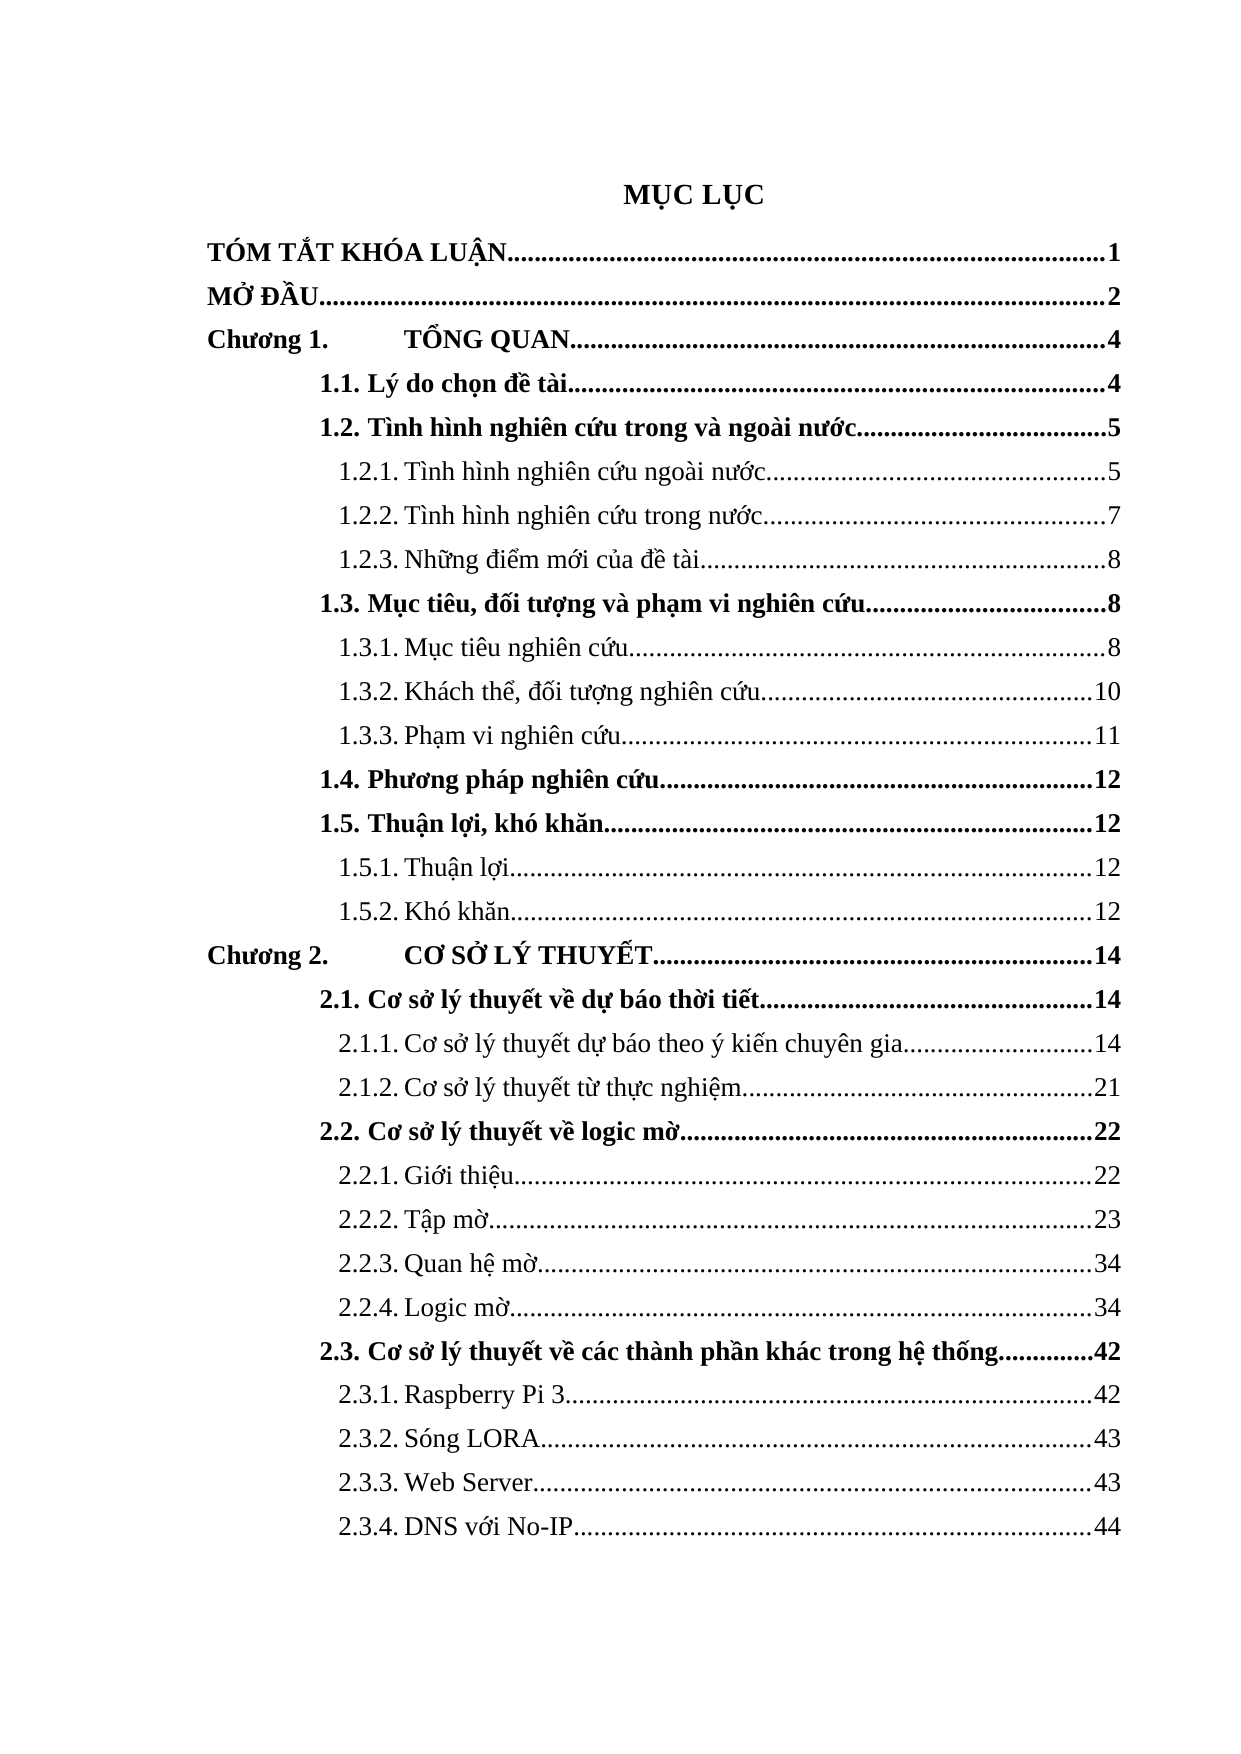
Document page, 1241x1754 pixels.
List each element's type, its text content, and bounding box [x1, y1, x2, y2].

text 1.3.3. Phạm vi nghiên cứu. 11 [338, 719, 1122, 750]
text 1.2.3. Những điểm mới của đề tài. 8 [338, 543, 1122, 574]
text TÓM TẮT KHÓA LUẬN 1 [207, 236, 1122, 267]
text 1.4. Phương pháp nghiên cứu. 12 [319, 763, 1122, 794]
text 1.3.2. Khách thể, đối tượng nghiên cứu. 10 [338, 675, 1122, 706]
text 2.1. Cơ sở lý thuyết về dự báo thời tiết 14 [319, 983, 1122, 1014]
text 2.2. Cơ sở lý thuyết về logic mờ. 22 [319, 1115, 1122, 1146]
text 2.1.1. Cơ sở lý thuyết dự báo theo ý kiến chuyên gia 14 [338, 1027, 1122, 1058]
text 2.2.3. Quan hệ mờ. 34 [338, 1247, 1122, 1278]
title MỤC LỤC [207, 177, 1122, 211]
text 2.3.2. Sóng LORA. 43 [338, 1423, 1122, 1454]
text 1.3. Mục tiêu, đối tượng và phạm vi nghiên cứu. 8 [319, 587, 1122, 618]
text 1.3.1. Mục tiêu nghiên cứu. 8 [338, 631, 1122, 662]
text 1.5.1. Thuận lợi. 12 [338, 851, 1122, 882]
text MỞ ĐẦU 2 [207, 280, 1122, 311]
text 2.2.2. Tập mờ. 23 [338, 1203, 1122, 1234]
text 2.2.4. Logic mờ. 34 [338, 1291, 1122, 1322]
text 1.1. Lý do chọn đề tài. 4 [319, 368, 1122, 399]
text 1.5.2. Khó khăn. 12 [338, 895, 1122, 926]
text 2.3.3. Web Server. 43 [338, 1467, 1122, 1498]
text 2.3.1. Raspberry Pi 3. 42 [338, 1379, 1122, 1410]
text Chương 2. CƠ SỞ LÝ THUYẾT 14 [207, 939, 1122, 970]
text 2.3.4. DNS với No-IP. 44 [338, 1511, 1122, 1542]
text Chương 1. TỔNG QUAN 4 [207, 324, 1122, 355]
text 1.5. Thuận lợi, khó khăn. 12 [319, 807, 1122, 838]
text 2.3. Cơ sở lý thuyết về các thành phần khác trong hệ thống. 42 [319, 1335, 1122, 1366]
text 1.2.2. Tình hình nghiên cứu trong nước. 7 [338, 499, 1122, 531]
text 1.2. Tình hình nghiên cứu trong và ngoài nước. 5 [319, 412, 1122, 443]
text 2.2.1. Giới thiệu. 22 [338, 1159, 1122, 1190]
text 2.1.2. Cơ sở lý thuyết từ thực nghiệm. 21 [338, 1071, 1122, 1102]
text 1.2.1. Tình hình nghiên cứu ngoài nước. 5 [338, 456, 1122, 487]
